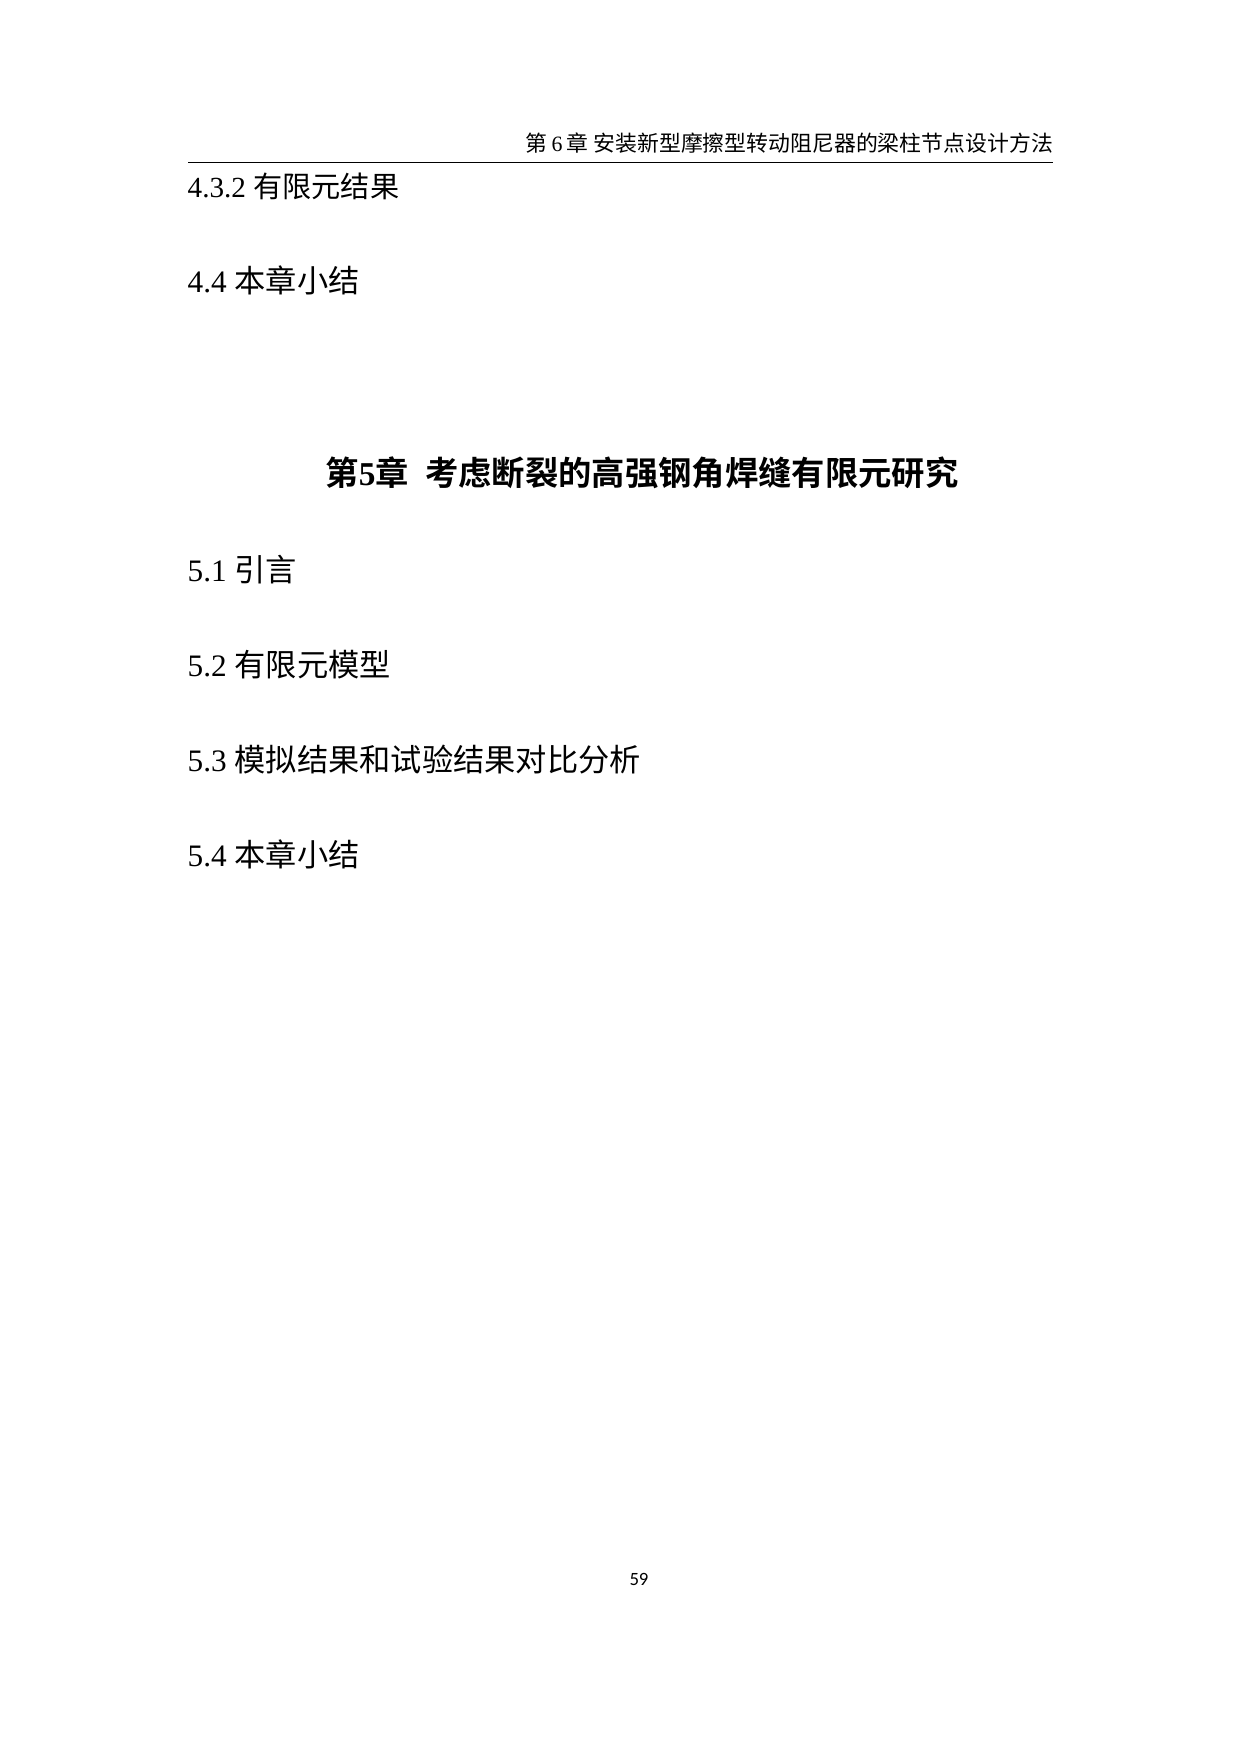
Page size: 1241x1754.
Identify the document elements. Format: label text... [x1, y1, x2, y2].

subtitle 本章小结 [187, 831, 1053, 876]
subtitle 本章小结 [187, 256, 1053, 301]
list 有限元结果 [187, 163, 1053, 206]
subtitle 考虑断裂的高强钢角焊缝有限元研究 [276, 447, 1053, 495]
subtitle 有限元模型 [187, 640, 1053, 685]
subtitle 模拟结果和试验结果对比分析 [187, 735, 1053, 781]
subtitle 引言 [187, 545, 1053, 590]
